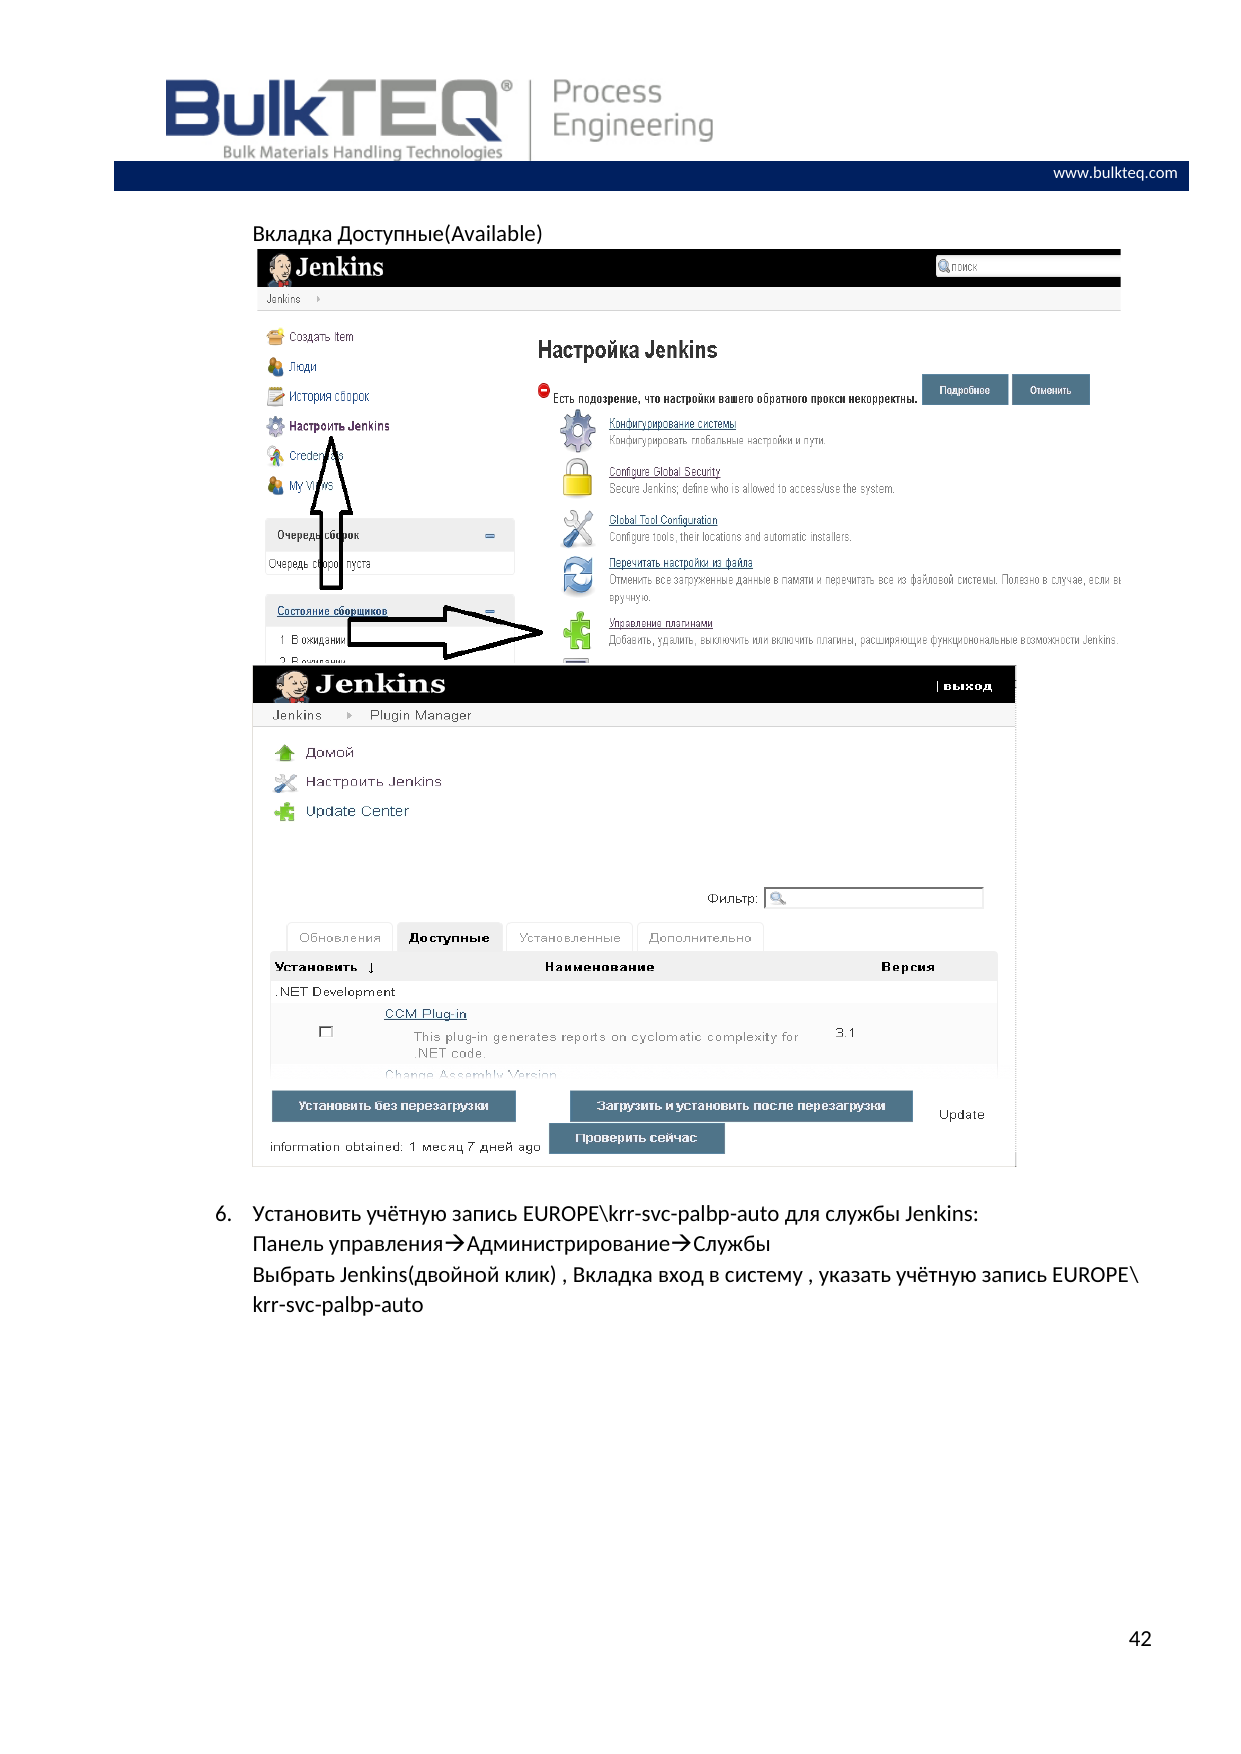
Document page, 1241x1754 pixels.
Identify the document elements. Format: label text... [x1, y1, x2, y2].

picture [166, 78, 713, 161]
picture [252, 665, 1017, 1167]
list Выбрать Jenkins(двойной клик) , Вкладка вход в систему , указать учётную запись EUROPE\krr-svc-palbp-auto [252, 1260, 1152, 1318]
picture [257, 249, 1121, 663]
list Установить учётную запись EUROPE\krr-svc-palbp-auto для службы Jenkins: [215, 1199, 1152, 1227]
list Вкладка Доступные(Available) [252, 219, 1152, 247]
list Панель управленияАдминистрированиеСлужбы [252, 1229, 1152, 1258]
